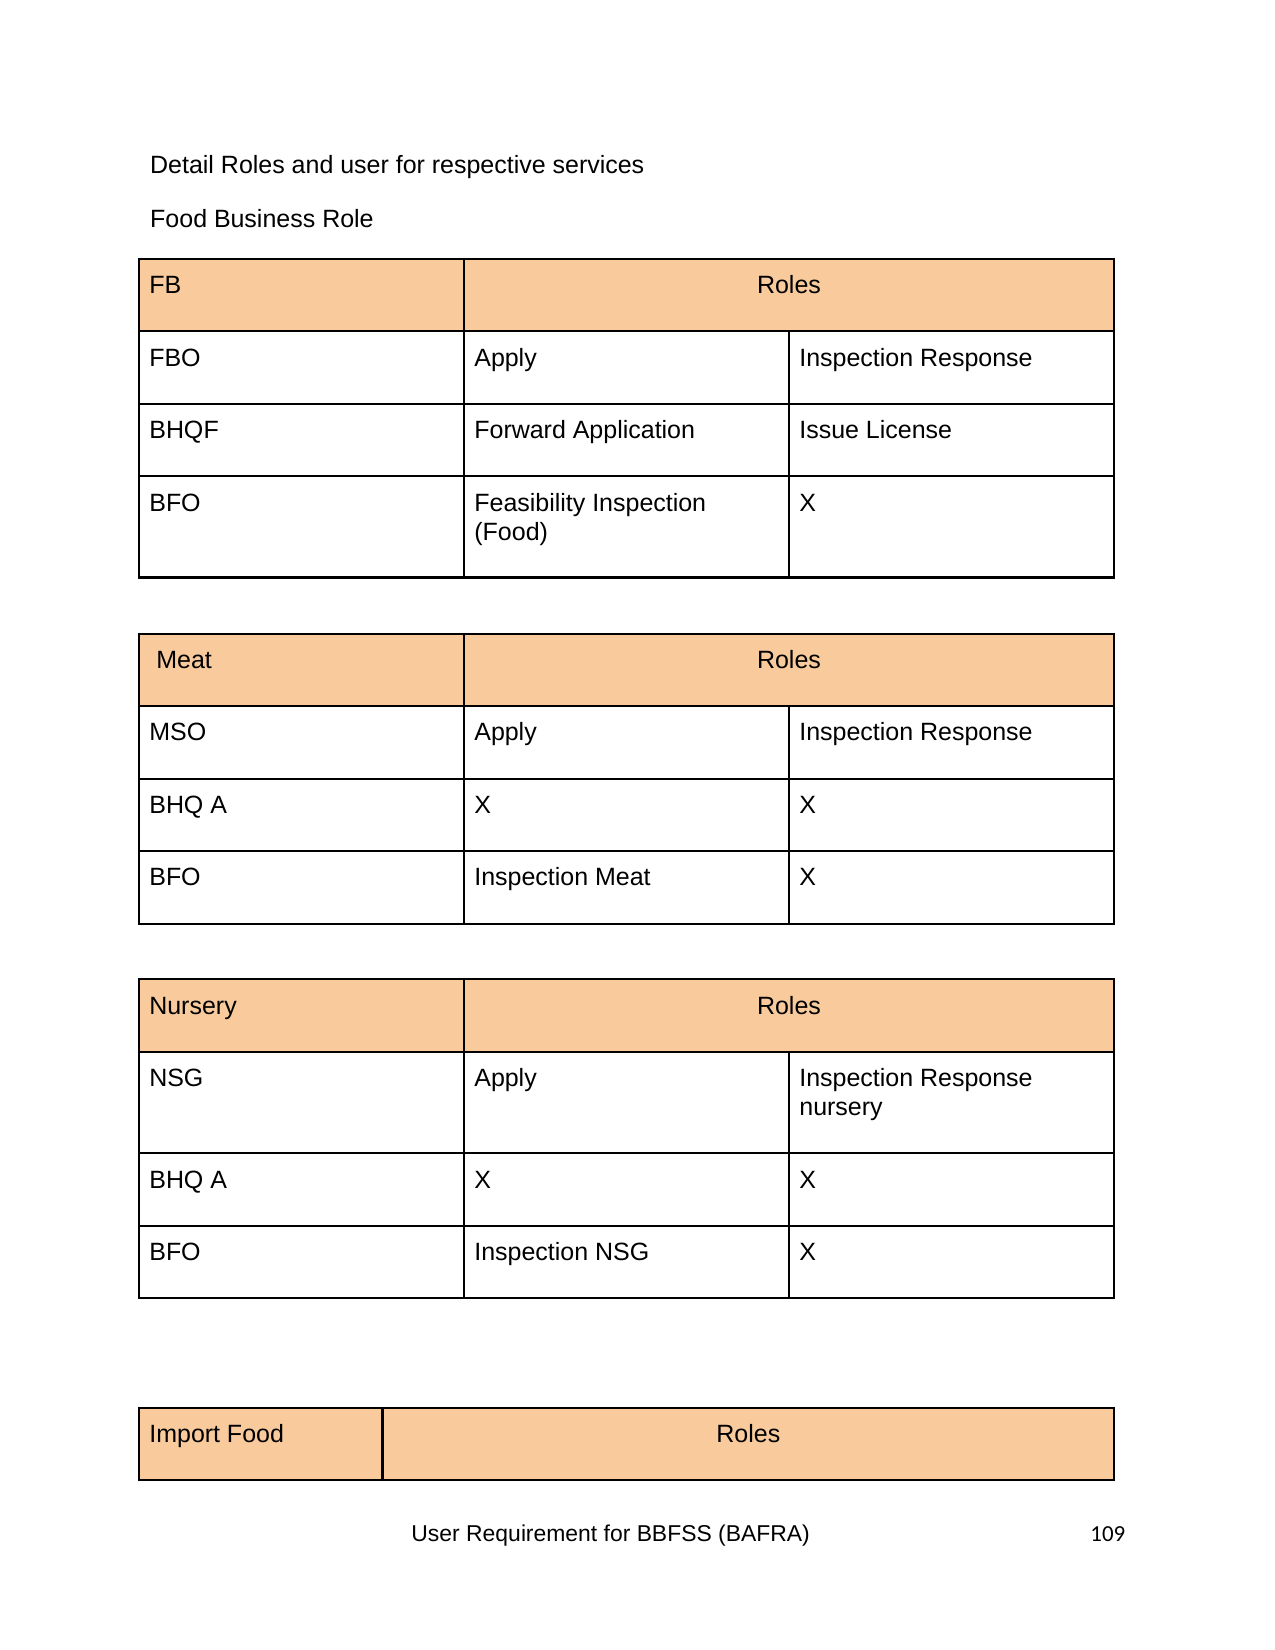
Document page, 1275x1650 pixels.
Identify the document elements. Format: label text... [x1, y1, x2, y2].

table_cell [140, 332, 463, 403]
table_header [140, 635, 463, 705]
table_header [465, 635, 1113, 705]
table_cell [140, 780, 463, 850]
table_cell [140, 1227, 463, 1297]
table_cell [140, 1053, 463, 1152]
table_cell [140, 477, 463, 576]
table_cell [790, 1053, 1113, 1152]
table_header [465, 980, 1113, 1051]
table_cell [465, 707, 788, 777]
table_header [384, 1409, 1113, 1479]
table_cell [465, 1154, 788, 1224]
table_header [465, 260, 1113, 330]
text Detail Roles and user for respective services [150, 150, 1125, 179]
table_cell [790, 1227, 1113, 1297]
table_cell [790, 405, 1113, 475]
text Food Business Role [150, 204, 1125, 233]
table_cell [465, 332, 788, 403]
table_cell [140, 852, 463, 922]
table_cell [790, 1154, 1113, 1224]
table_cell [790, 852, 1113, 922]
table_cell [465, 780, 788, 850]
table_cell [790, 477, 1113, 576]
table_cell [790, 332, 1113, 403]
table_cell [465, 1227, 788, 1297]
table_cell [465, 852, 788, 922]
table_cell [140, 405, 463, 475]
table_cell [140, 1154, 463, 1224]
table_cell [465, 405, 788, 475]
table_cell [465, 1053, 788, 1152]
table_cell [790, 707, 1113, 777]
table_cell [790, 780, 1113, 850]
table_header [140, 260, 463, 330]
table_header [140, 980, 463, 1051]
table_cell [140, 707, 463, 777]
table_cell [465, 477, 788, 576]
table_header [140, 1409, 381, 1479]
